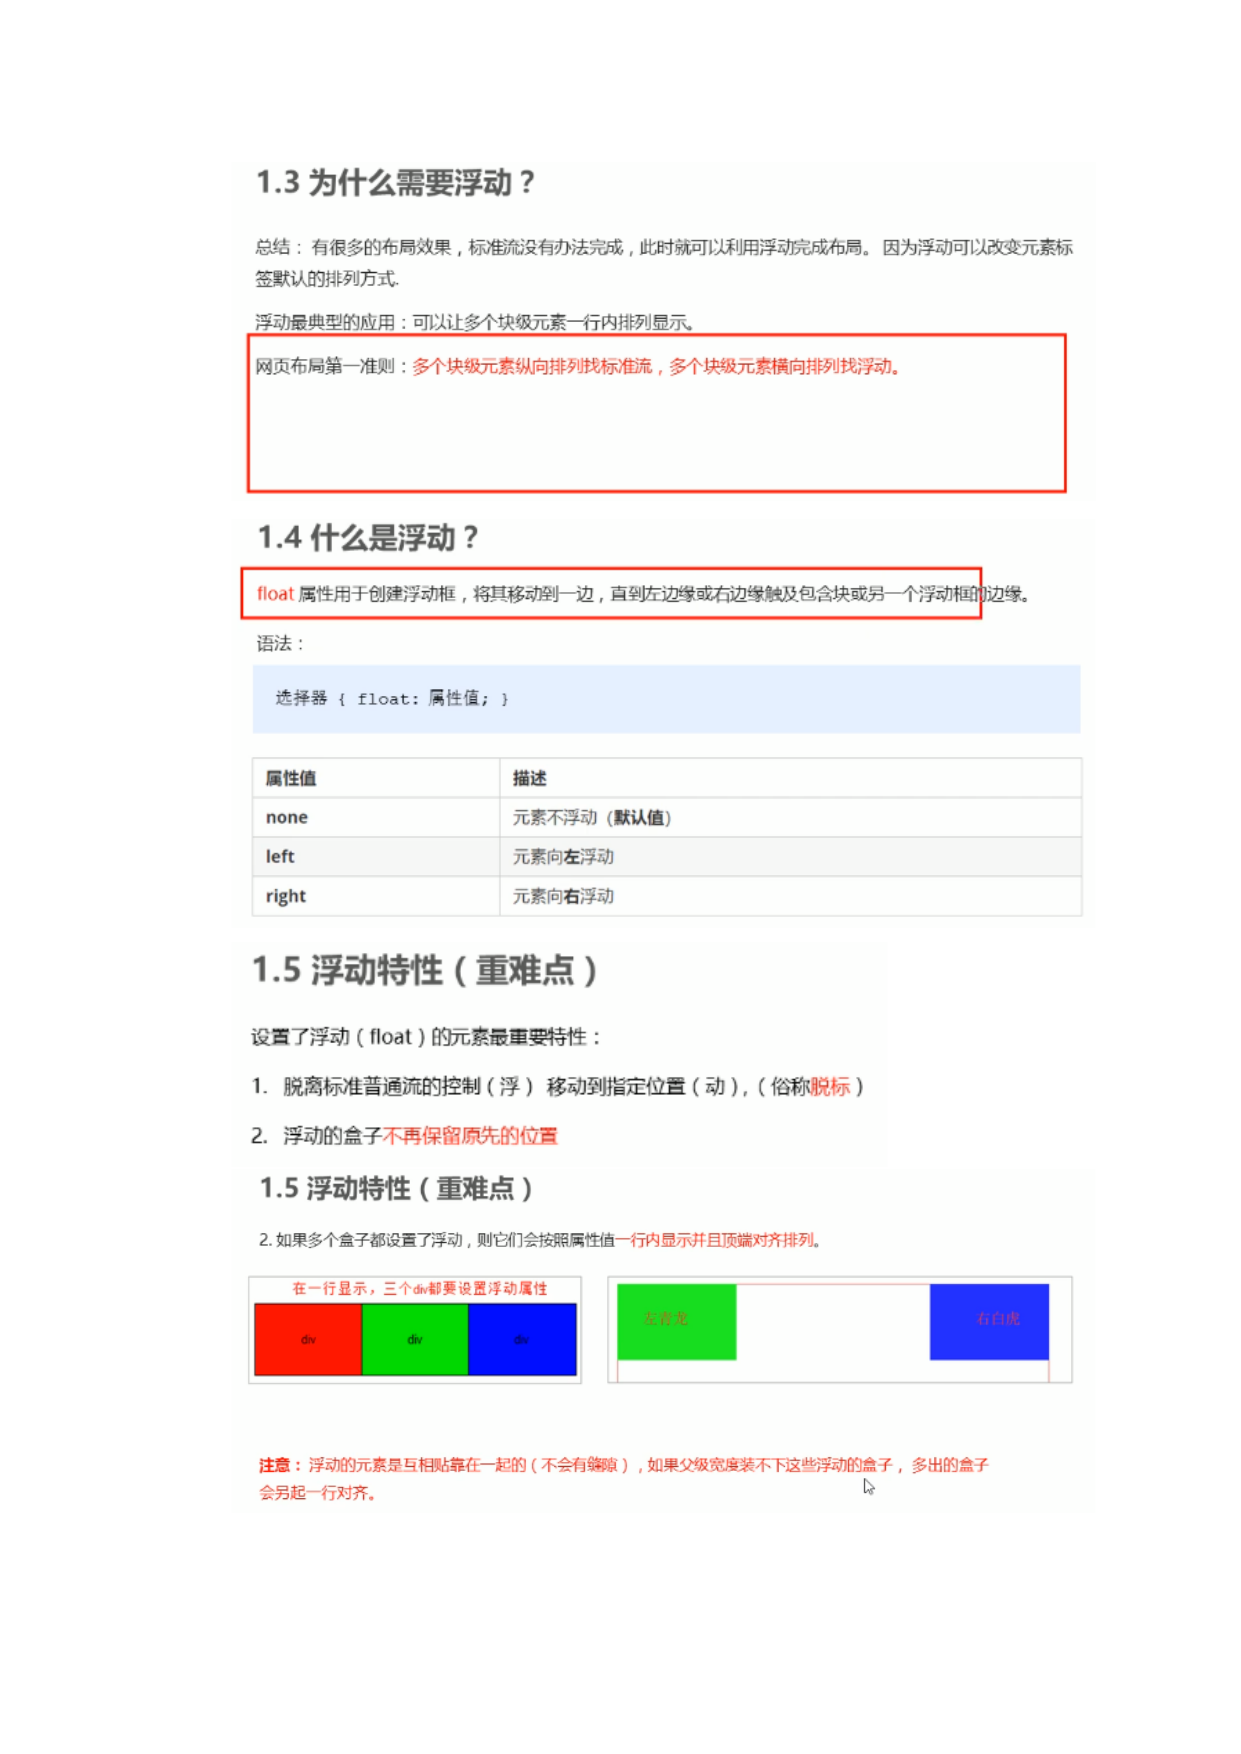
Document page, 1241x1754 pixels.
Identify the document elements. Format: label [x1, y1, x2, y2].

picture [231, 1169, 1096, 1513]
picture [231, 519, 1096, 928]
picture [231, 162, 1096, 501]
picture [231, 942, 888, 1167]
